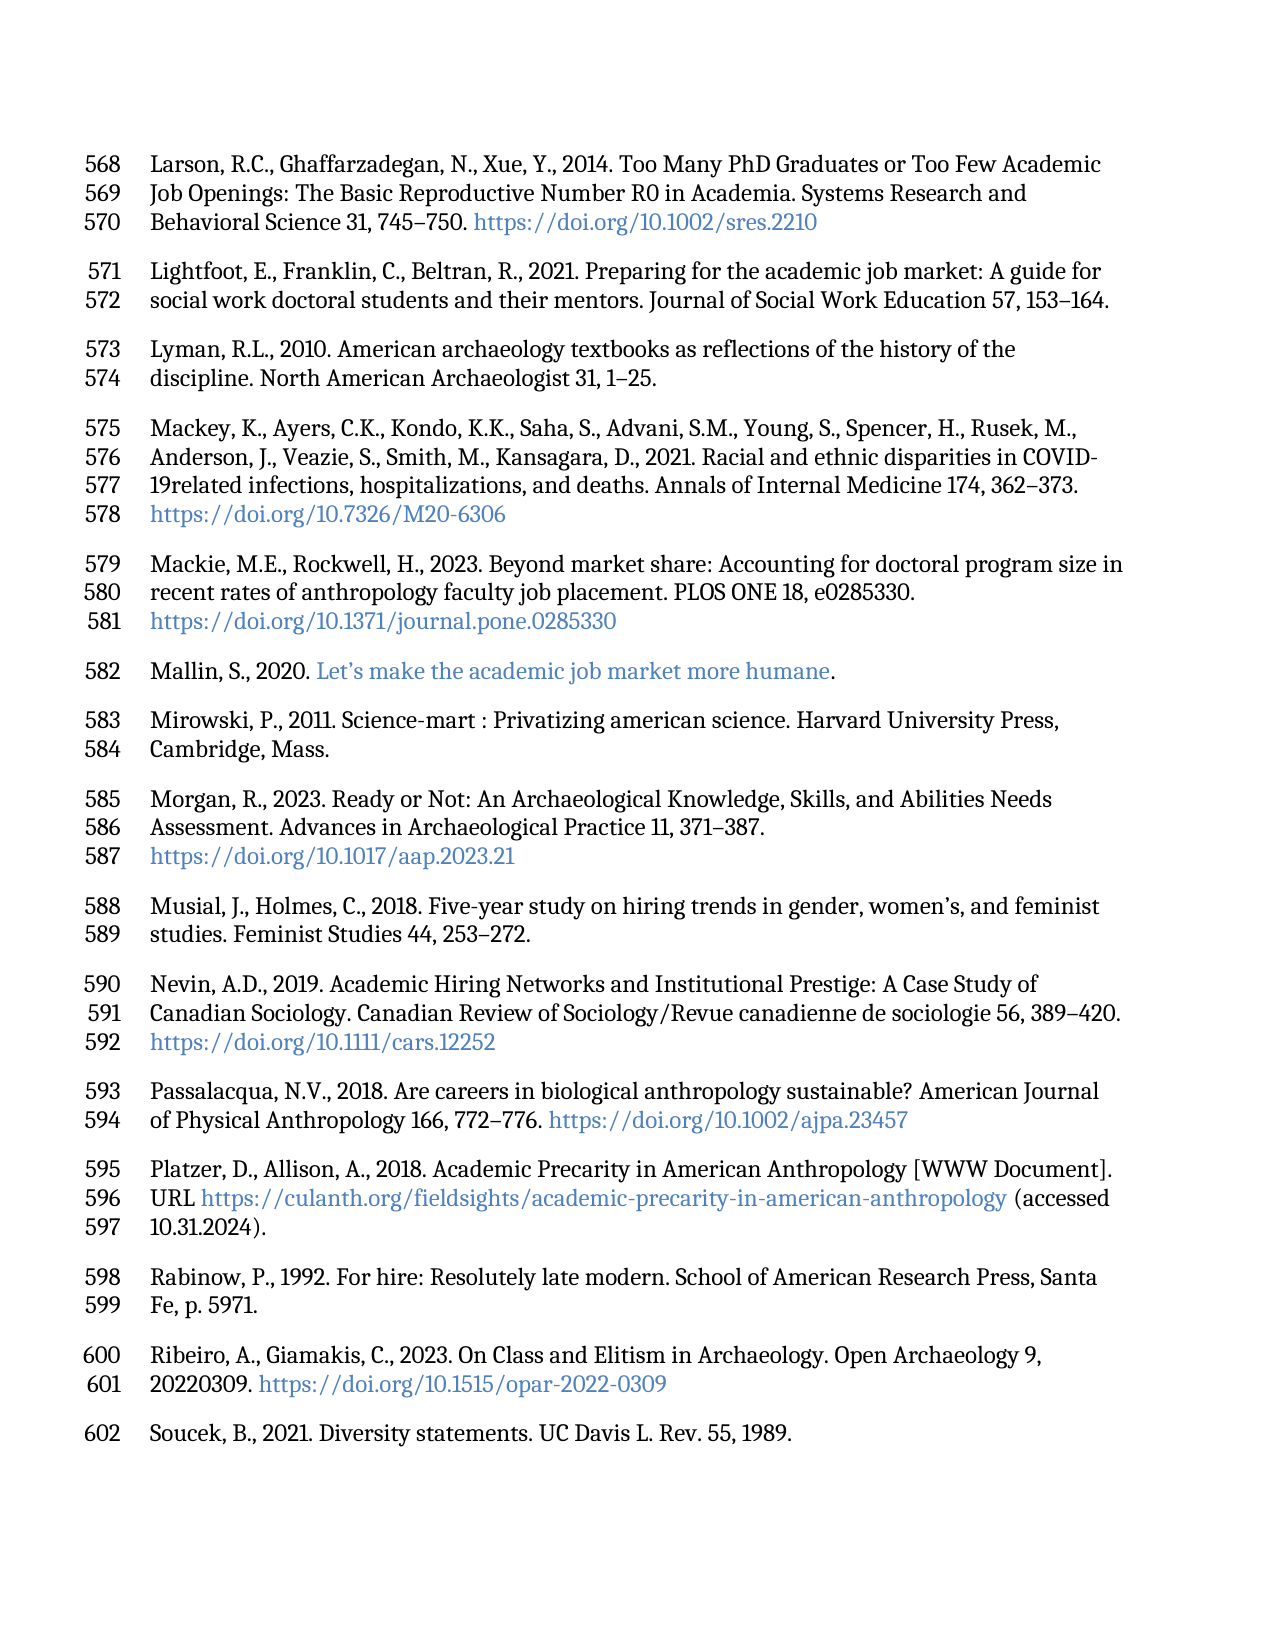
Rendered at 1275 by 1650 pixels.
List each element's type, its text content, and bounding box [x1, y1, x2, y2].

text Lightfoot, E., Franklin, C., Beltran, R., 2021. Preparing for the academic job market: A guide for social work doctoral students and their mentors. Journal of Social Work Education 57, 153–164. [150, 257, 1125, 314]
text Rabinow, P., 1992. For hire: Resolutely late modern. School of American Research Press, Santa Fe, p. 5971. [150, 1262, 1125, 1320]
text Platzer, D., Allison, A., 2018. Academic Precarity in American Anthropology [WWW Document]. URL https://culanth.org/fieldsights/academic-precarity-in-american-anthropology (accessed 10.31.2024). [150, 1155, 1125, 1242]
text Mallin, S., 2020. Let’s make the academic job market more humane. [150, 657, 1125, 685]
text Mirowski, P., 2011. Science-mart : Privatizing american science. Harvard University Press, Cambridge, Mass. [150, 706, 1125, 764]
text Ribeiro, A., Giamakis, C., 2023. On Class and Elitism in Archaeology. Open Archaeology 9, 20220309. https://doi.org/10.1515/opar-2022-0309 [150, 1341, 1125, 1398]
text Musial, J., Holmes, C., 2018. Five-year study on hiring trends in gender, women’s, and feminist studies. Feminist Studies 44, 253–272. [150, 892, 1125, 949]
text Soucek, B., 2021. Diversity statements. UC Davis L. Rev. 55, 1989. [150, 1419, 1125, 1448]
text Morgan, R., 2023. Ready or Not: An Archaeological Knowledge, Skills, and Abilities Needs Assessment. Advances in Archaeological Practice 11, 371–387. https://doi.org/10.1017/aap.2023.21 [150, 784, 1125, 871]
text Lyman, R.L., 2010. American archaeology textbooks as reflections of the history of the discipline. North American Archaeologist 31, 1–25. [150, 335, 1125, 393]
text Larson, R.C., Ghaffarzadegan, N., Xue, Y., 2014. Too Many PhD Graduates or Too Few Academic Job Openings: The Basic Reproductive Number R0 in Academia. Systems Research and Behavioral Science 31, 745–750. https://doi.org/10.1002/sres.2210 [150, 150, 1125, 236]
text Mackie, M.E., Rockwell, H., 2023. Beyond market share: Accounting for doctoral program size in recent rates of anthropology faculty job placement. PLOS ONE 18, e0285330. https://doi.org/10.1371/journal.pone.0285330 [150, 549, 1125, 636]
text Passalacqua, N.V., 2018. Are careers in biological anthropology sustainable? American Journal of Physical Anthropology 166, 772–776. https://doi.org/10.1002/ajpa.23457 [150, 1077, 1125, 1134]
text Nevin, A.D., 2019. Academic Hiring Networks and Institutional Prestige: A Case Study of Canadian Sociology. Canadian Review of Sociology/Revue canadienne de sociologie 56, 389–420. https://doi.org/10.1111/cars.12252 [150, 970, 1125, 1056]
text Mackey, K., Ayers, C.K., Kondo, K.K., Saha, S., Advani, S.M., Young, S., Spencer, H., Rusek, M., Anderson, J., Veazie, S., Smith, M., Kansagara, D., 2021. Racial and ethnic disparities in COVID-19related infections, hospitalizations, and deaths. Annals of Internal Medicine 174, 362–373. https://doi.org/10.7326/M20-6306 [150, 414, 1125, 529]
